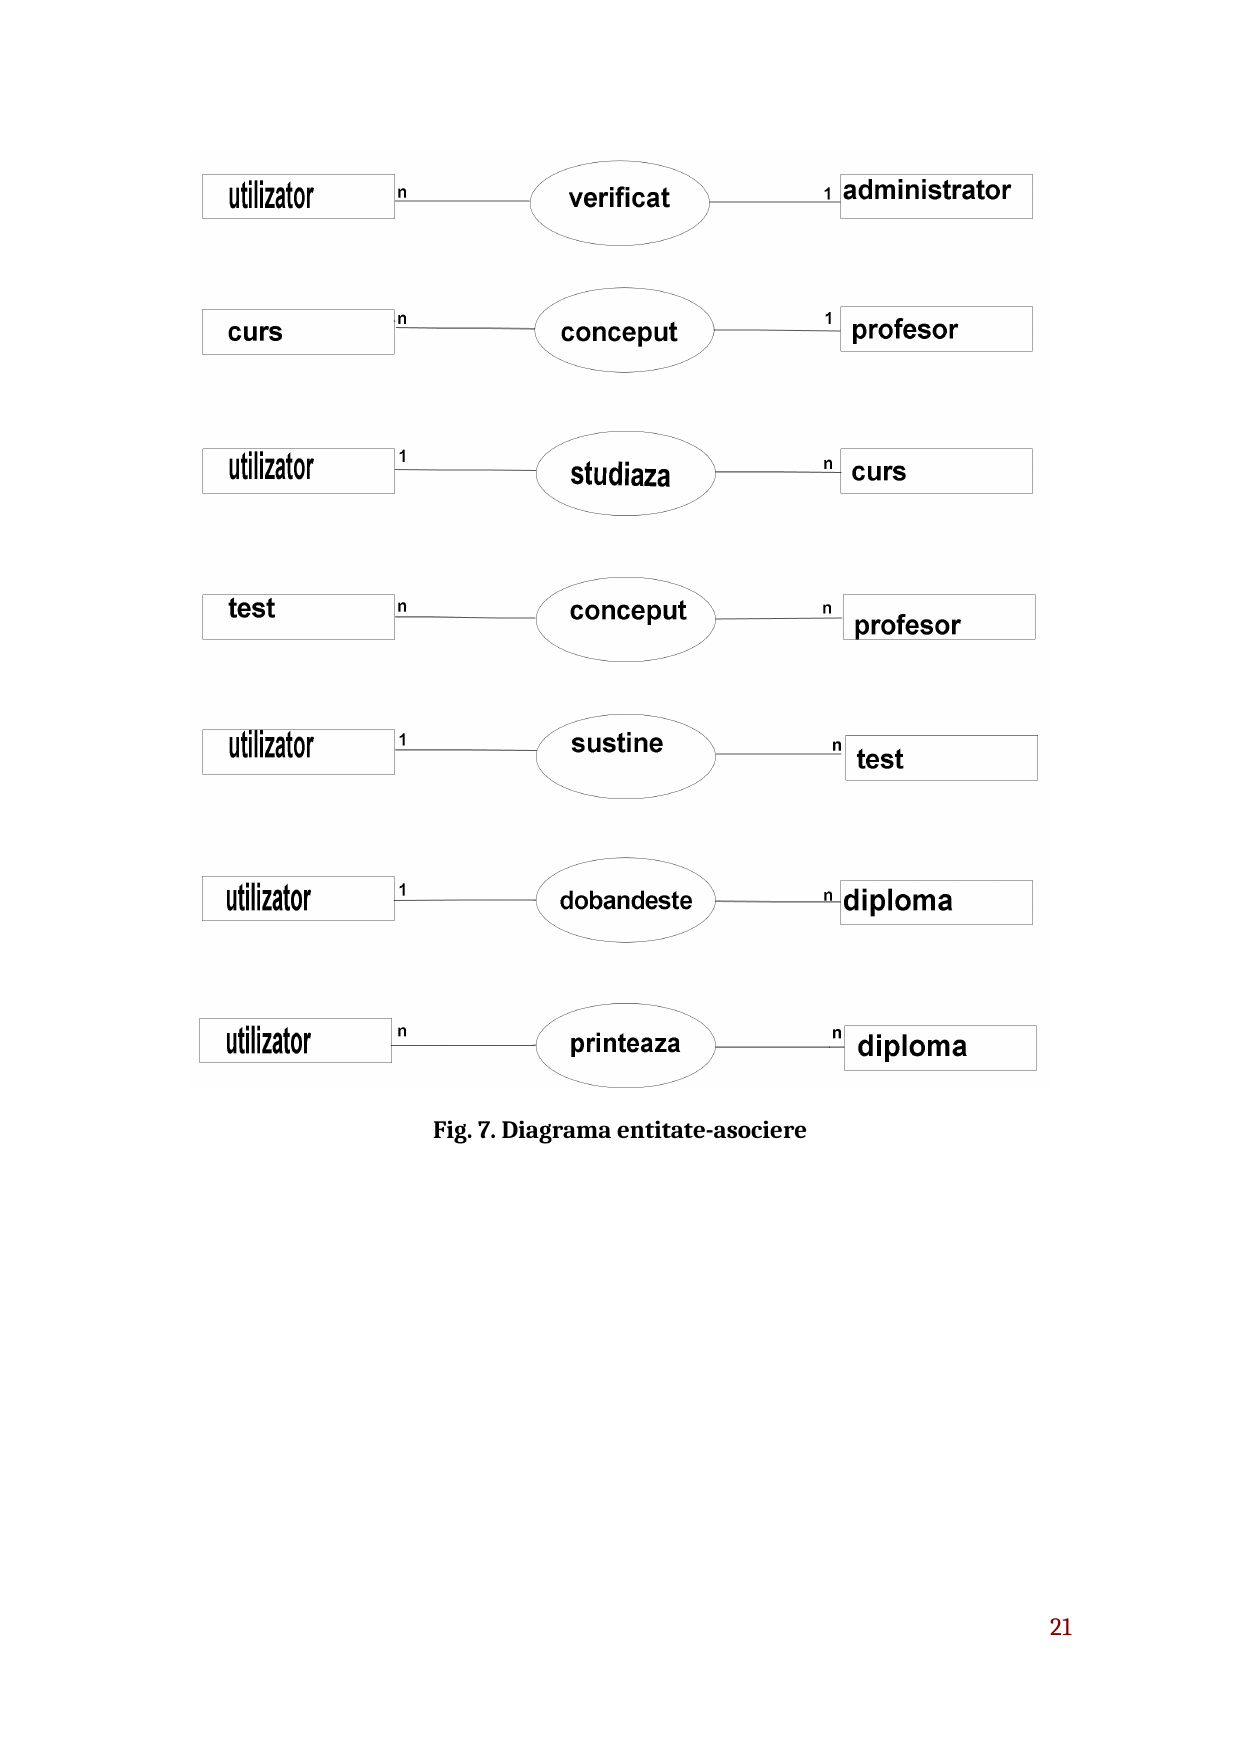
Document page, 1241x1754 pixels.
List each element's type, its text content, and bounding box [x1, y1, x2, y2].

picture [187, 150, 1053, 1088]
text Fig. 7. Diagrama entitate-asociere [187, 1116, 1053, 1145]
